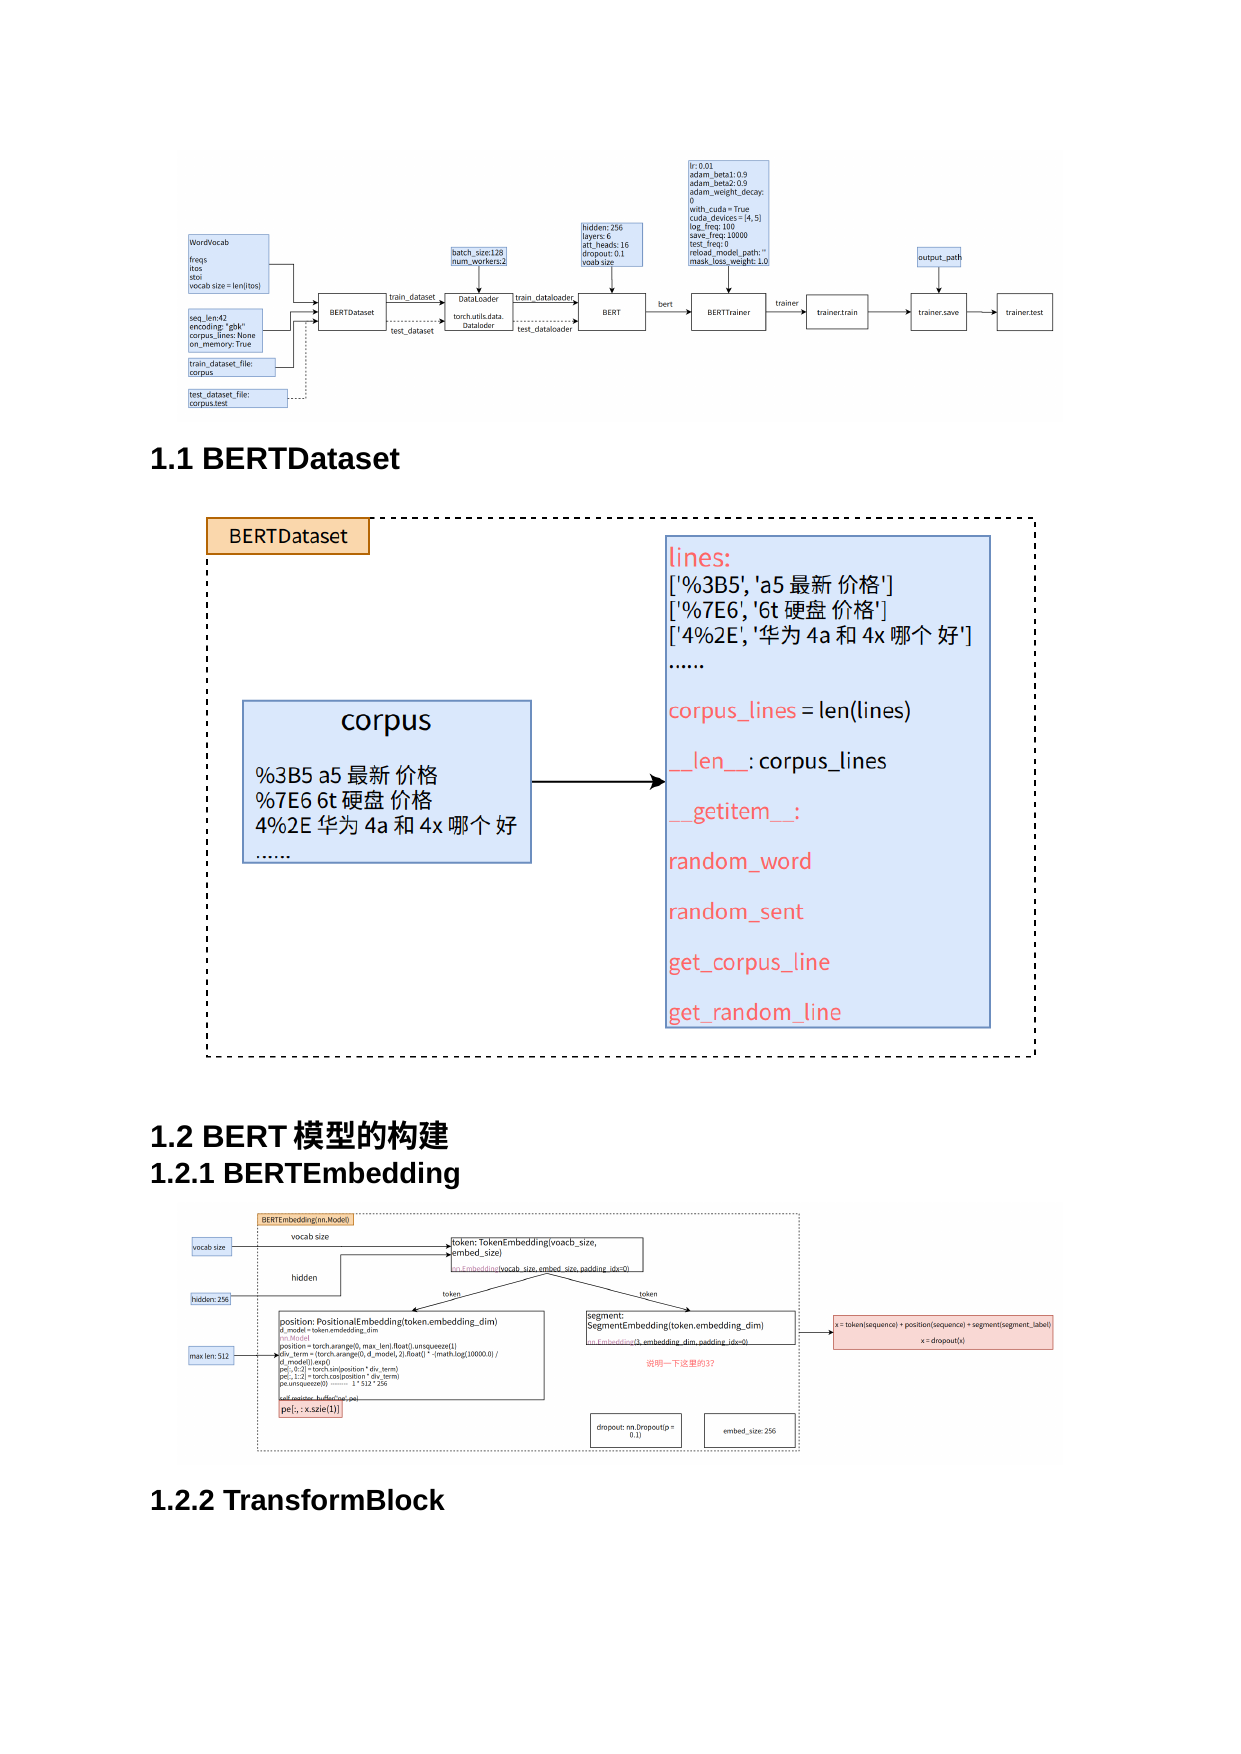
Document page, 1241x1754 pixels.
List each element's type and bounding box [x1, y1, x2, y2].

picture [177, 488, 1064, 1093]
picture [177, 1202, 1064, 1465]
picture [177, 150, 1064, 422]
